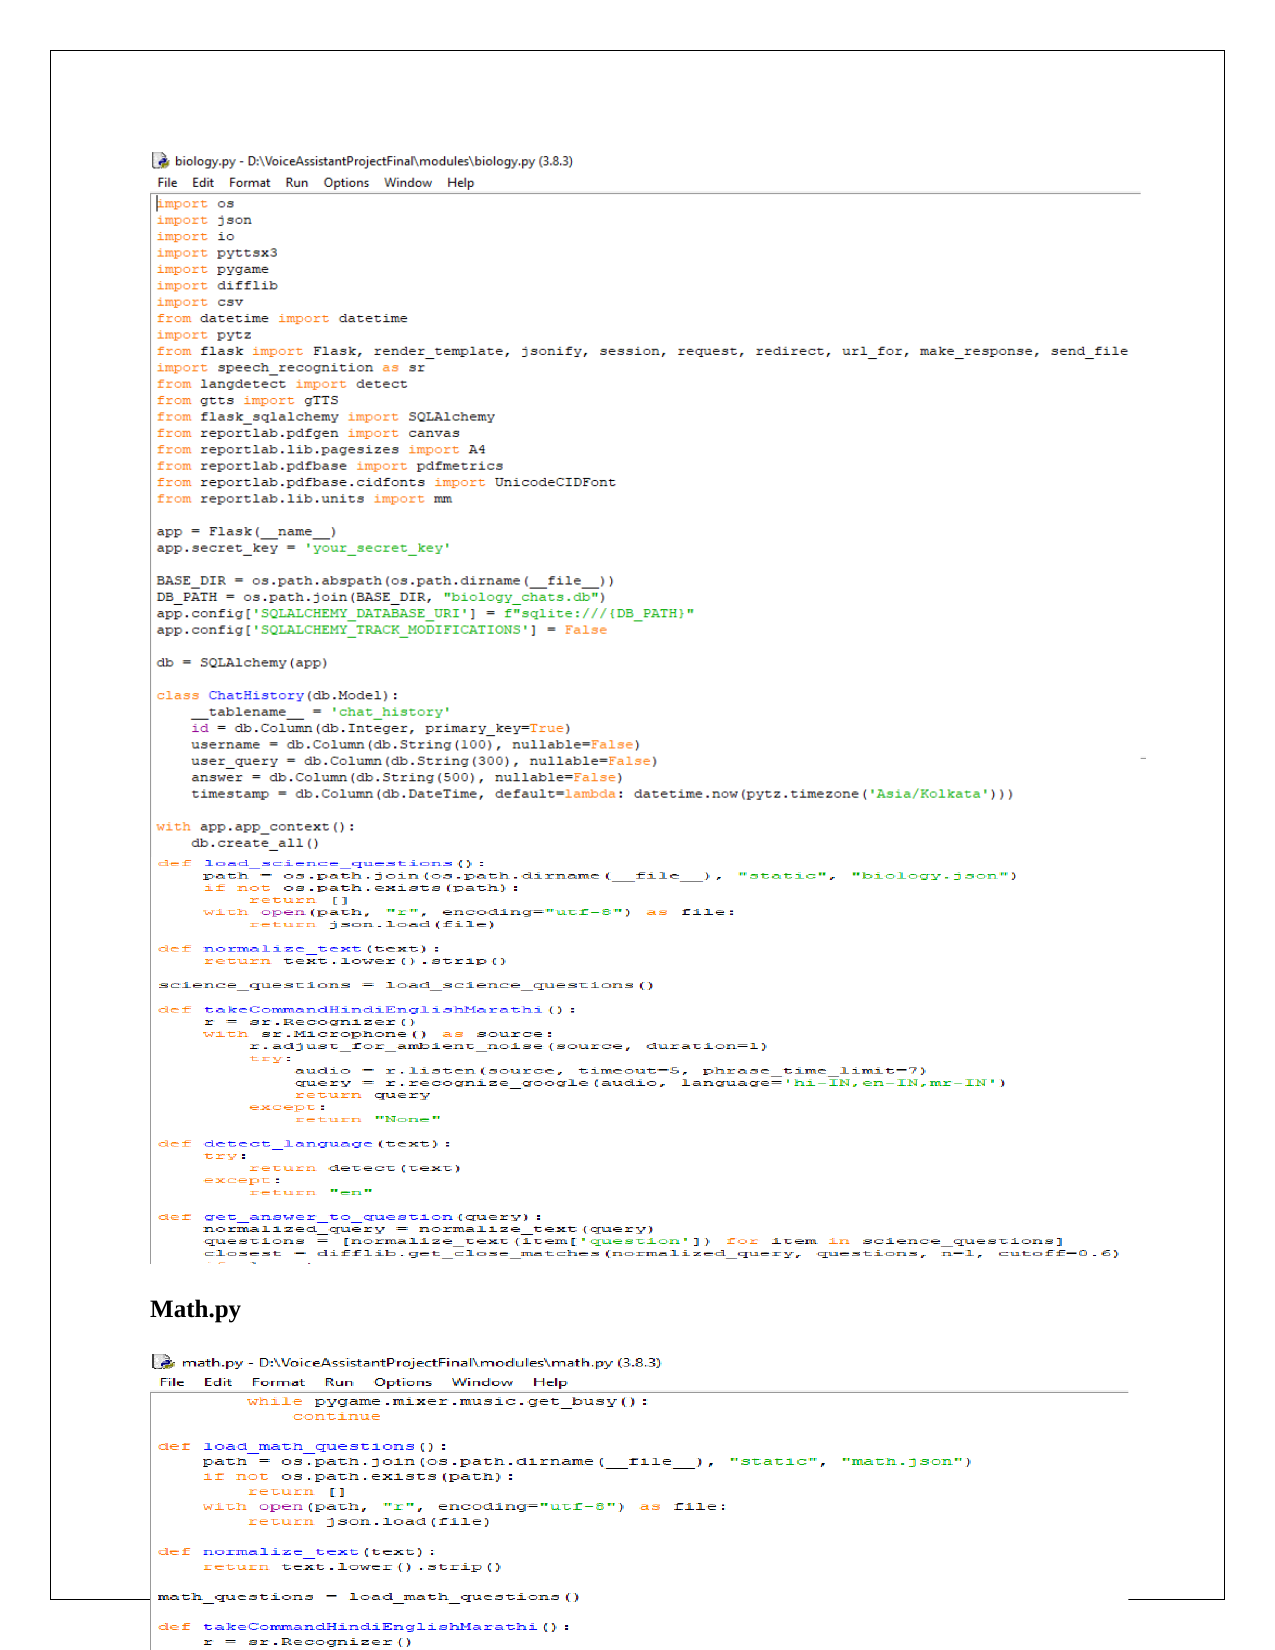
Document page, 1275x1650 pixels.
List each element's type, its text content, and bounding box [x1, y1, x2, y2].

text Math.py [150, 1294, 1125, 1322]
picture [150, 1352, 1129, 1650]
picture [150, 150, 1146, 1264]
